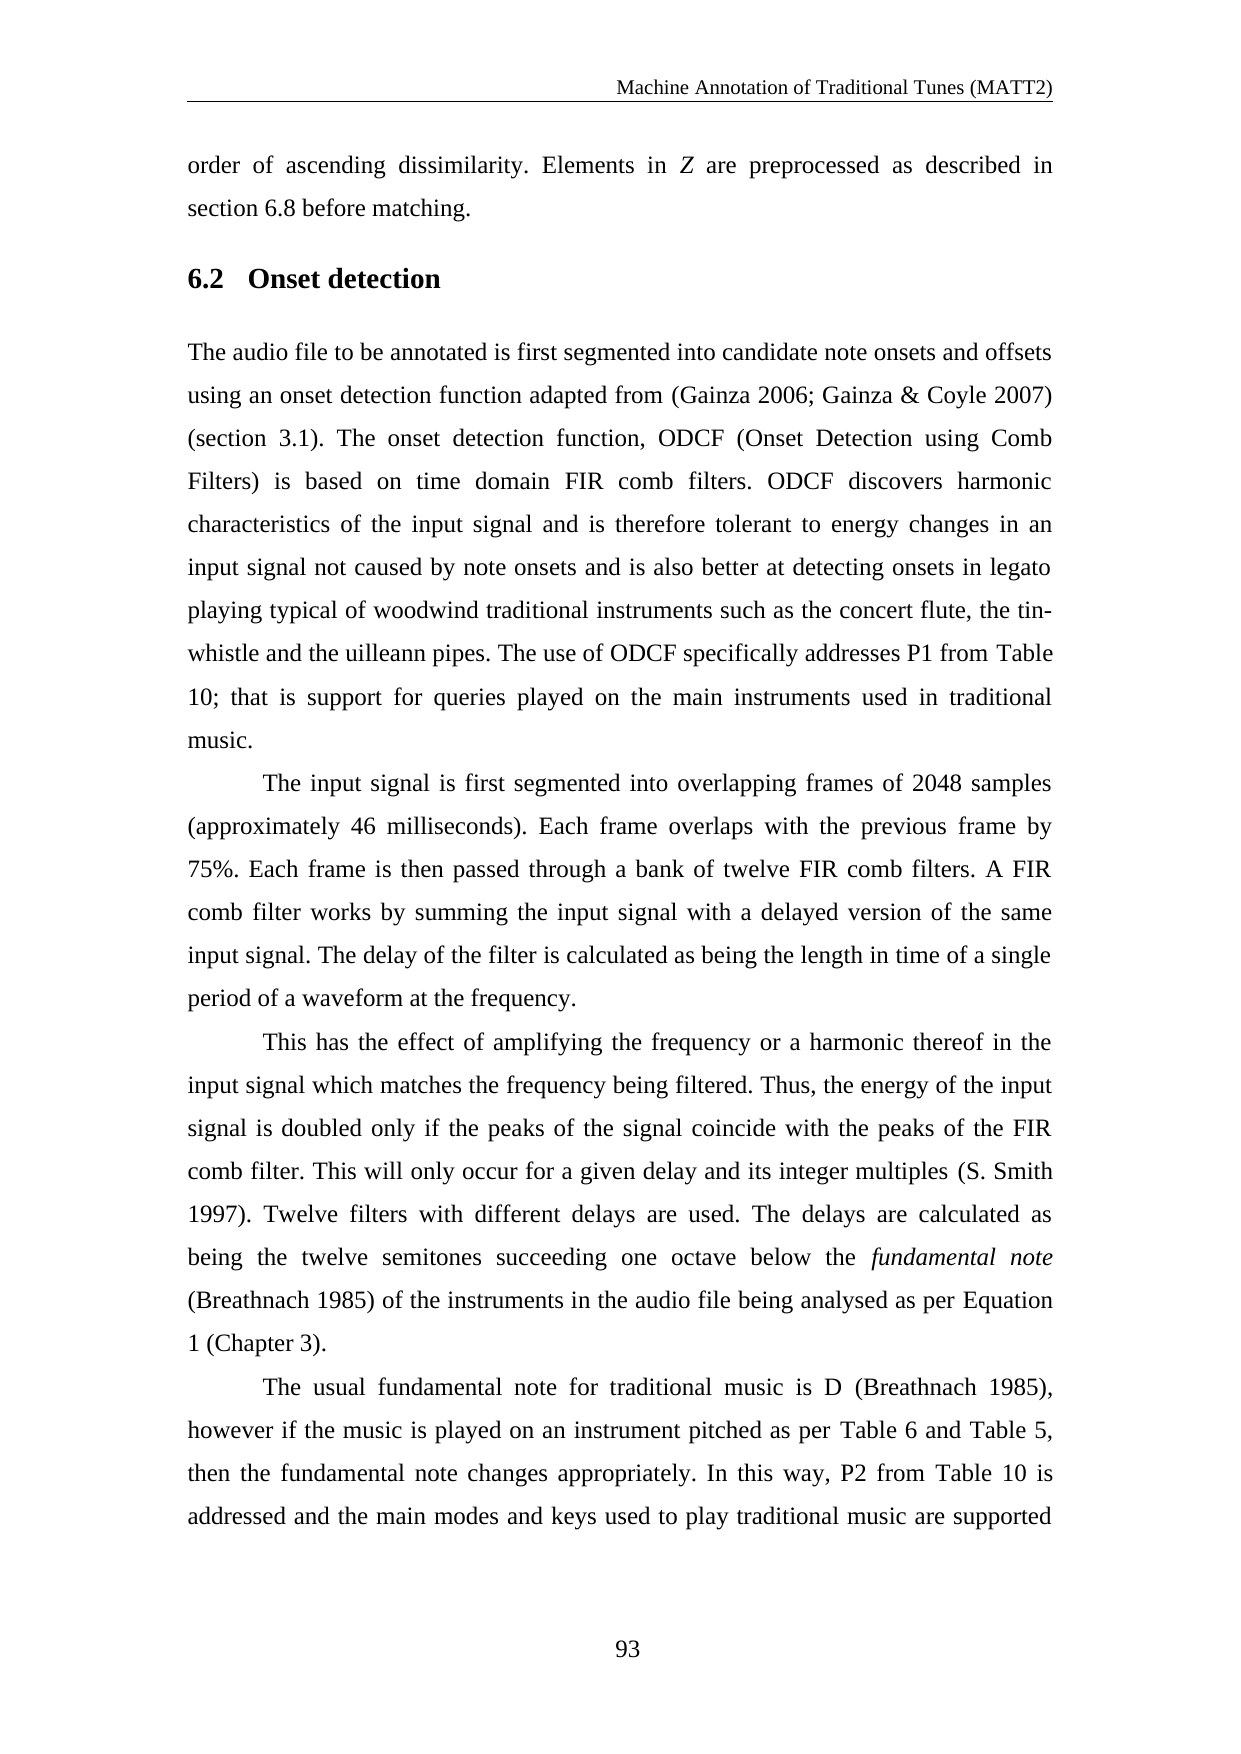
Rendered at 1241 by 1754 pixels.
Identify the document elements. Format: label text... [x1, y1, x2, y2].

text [187, 150, 1053, 222]
text The input signal is first segmented into overlapping frames of 2048 samples (approximately 46 milliseconds). Each frame overlaps with the previous frame by 75%. Each frame is then passed through a bank of twelve FIR comb filters. A FIR comb filter works by summing the input signal with a delayed version of the same input signal. The delay of the filter is calculated as being the length in time of a single period of a waveform at the frequency. [187, 768, 1053, 1012]
subtitle Onset detection [187, 261, 1053, 295]
text This has the effect of amplifying the frequency or a harmonic thereof in the input signal which matches the frequency being filtered. Thus, the energy of the input signal is doubled only if the peaks of the signal coincide with the peaks of the FIR comb filter. This will only occur for a given delay and its integer multiples . Twelve filters with different delays are used. The delays are calculated as being the twelve semitones succeeding one octave below the fundamental note of the instruments in the audio file being analysed as per Equation 1 (Chapter 3). [187, 1027, 1053, 1357]
text The audio file to be annotated is first segmented into candidate note onsets and offsets using an onset detection function adapted from (Gainza 2006; Gainza & Coyle 2007) (section 3.1). The onset detection function, ODCF (Onset Detection using Comb Filters) is based on time domain FIR comb filters. ODCF discovers harmonic characteristics of the input signal and is therefore tolerant to energy changes in an input signal not caused by note onsets and is also better at detecting onsets in legato playing typical of woodwind traditional instruments such as the concert flute, the tin-whistle and the uilleann pipes. The use of ODCF specifically addresses P1 from Table 10; that is support for queries played on the main instruments used in traditional music. [187, 337, 1053, 753]
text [187, 1372, 1053, 1530]
